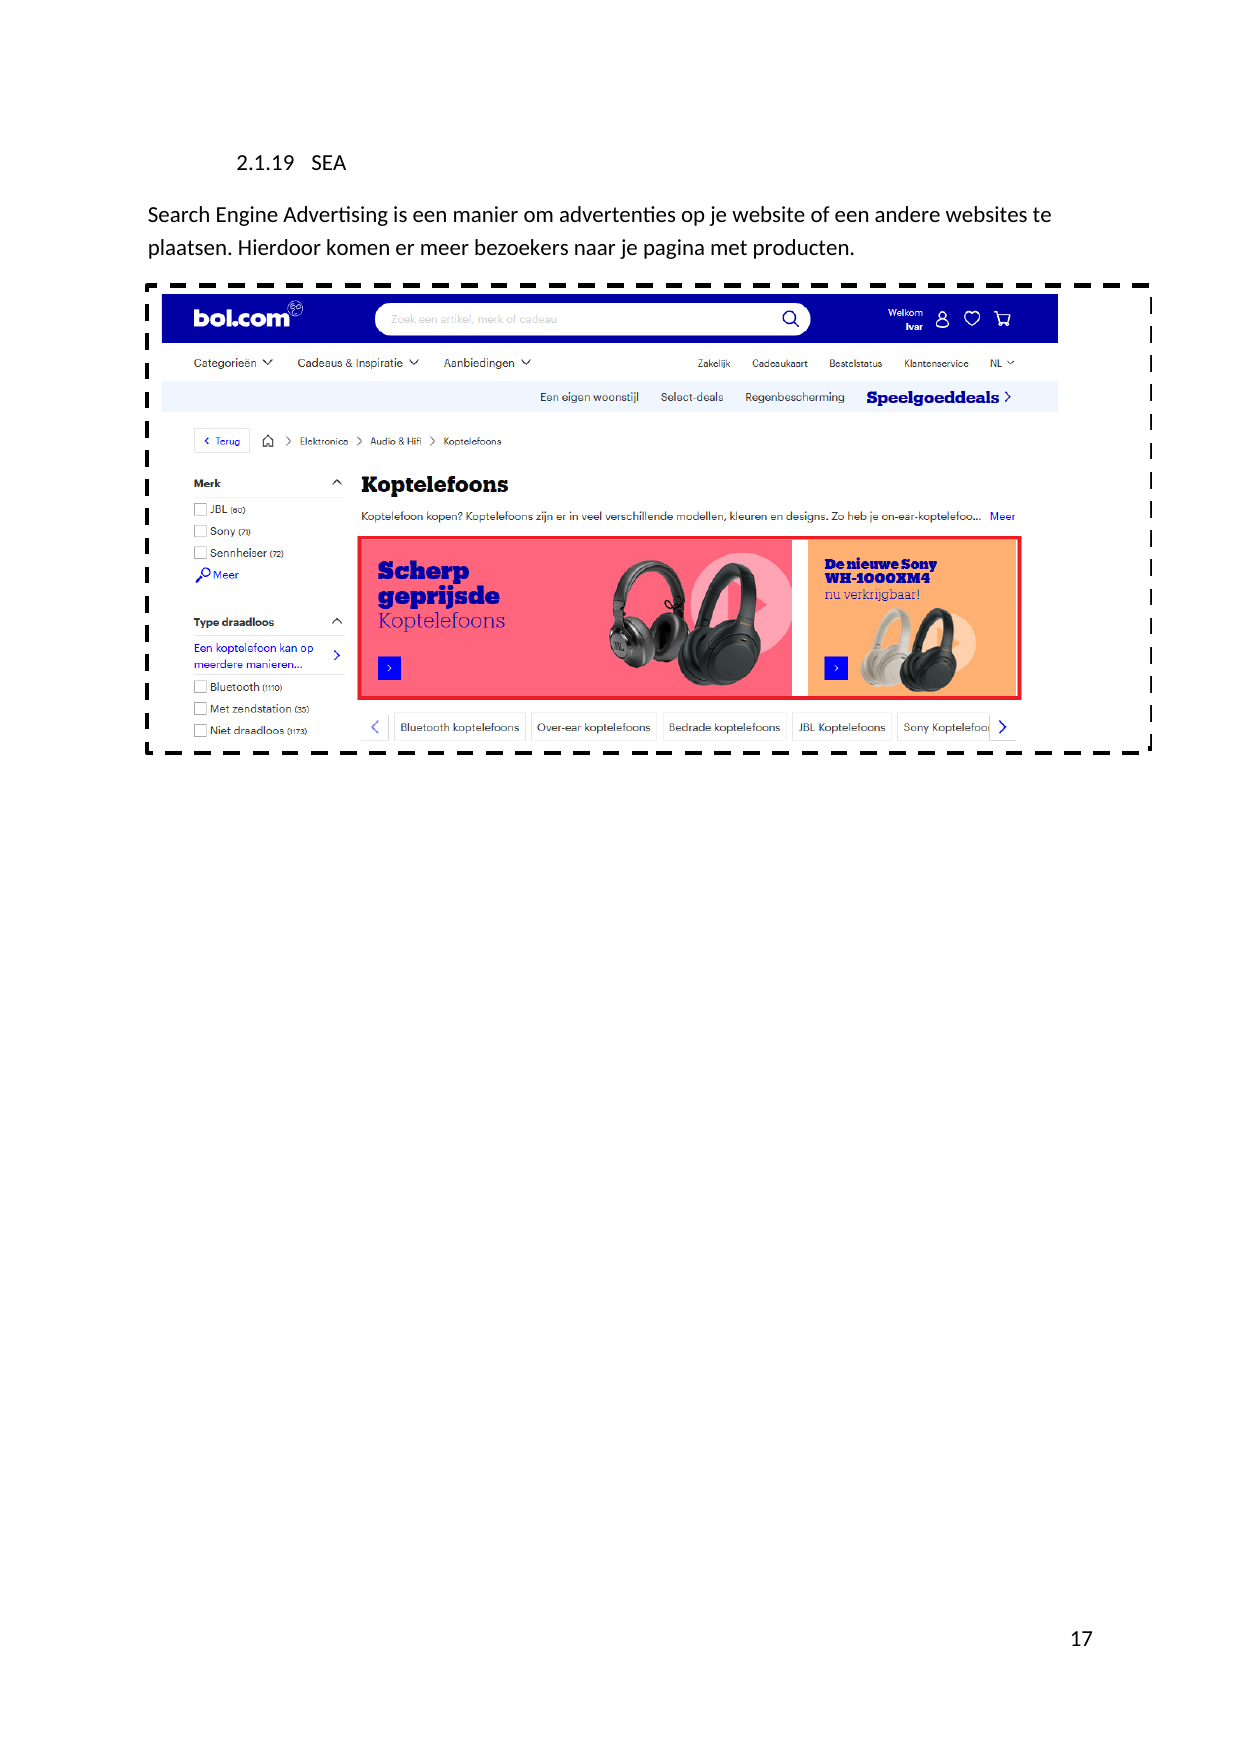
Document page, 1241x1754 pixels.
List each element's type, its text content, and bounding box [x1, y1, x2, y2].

picture [161, 293, 1150, 746]
text Search Engine Advertising is een manier om advertenties op je website of een andere websites te plaatsen. Hierdoor komen er meer bezoekers naar je pagina met producten. [148, 201, 1093, 261]
subtitle SEA [236, 148, 1093, 176]
